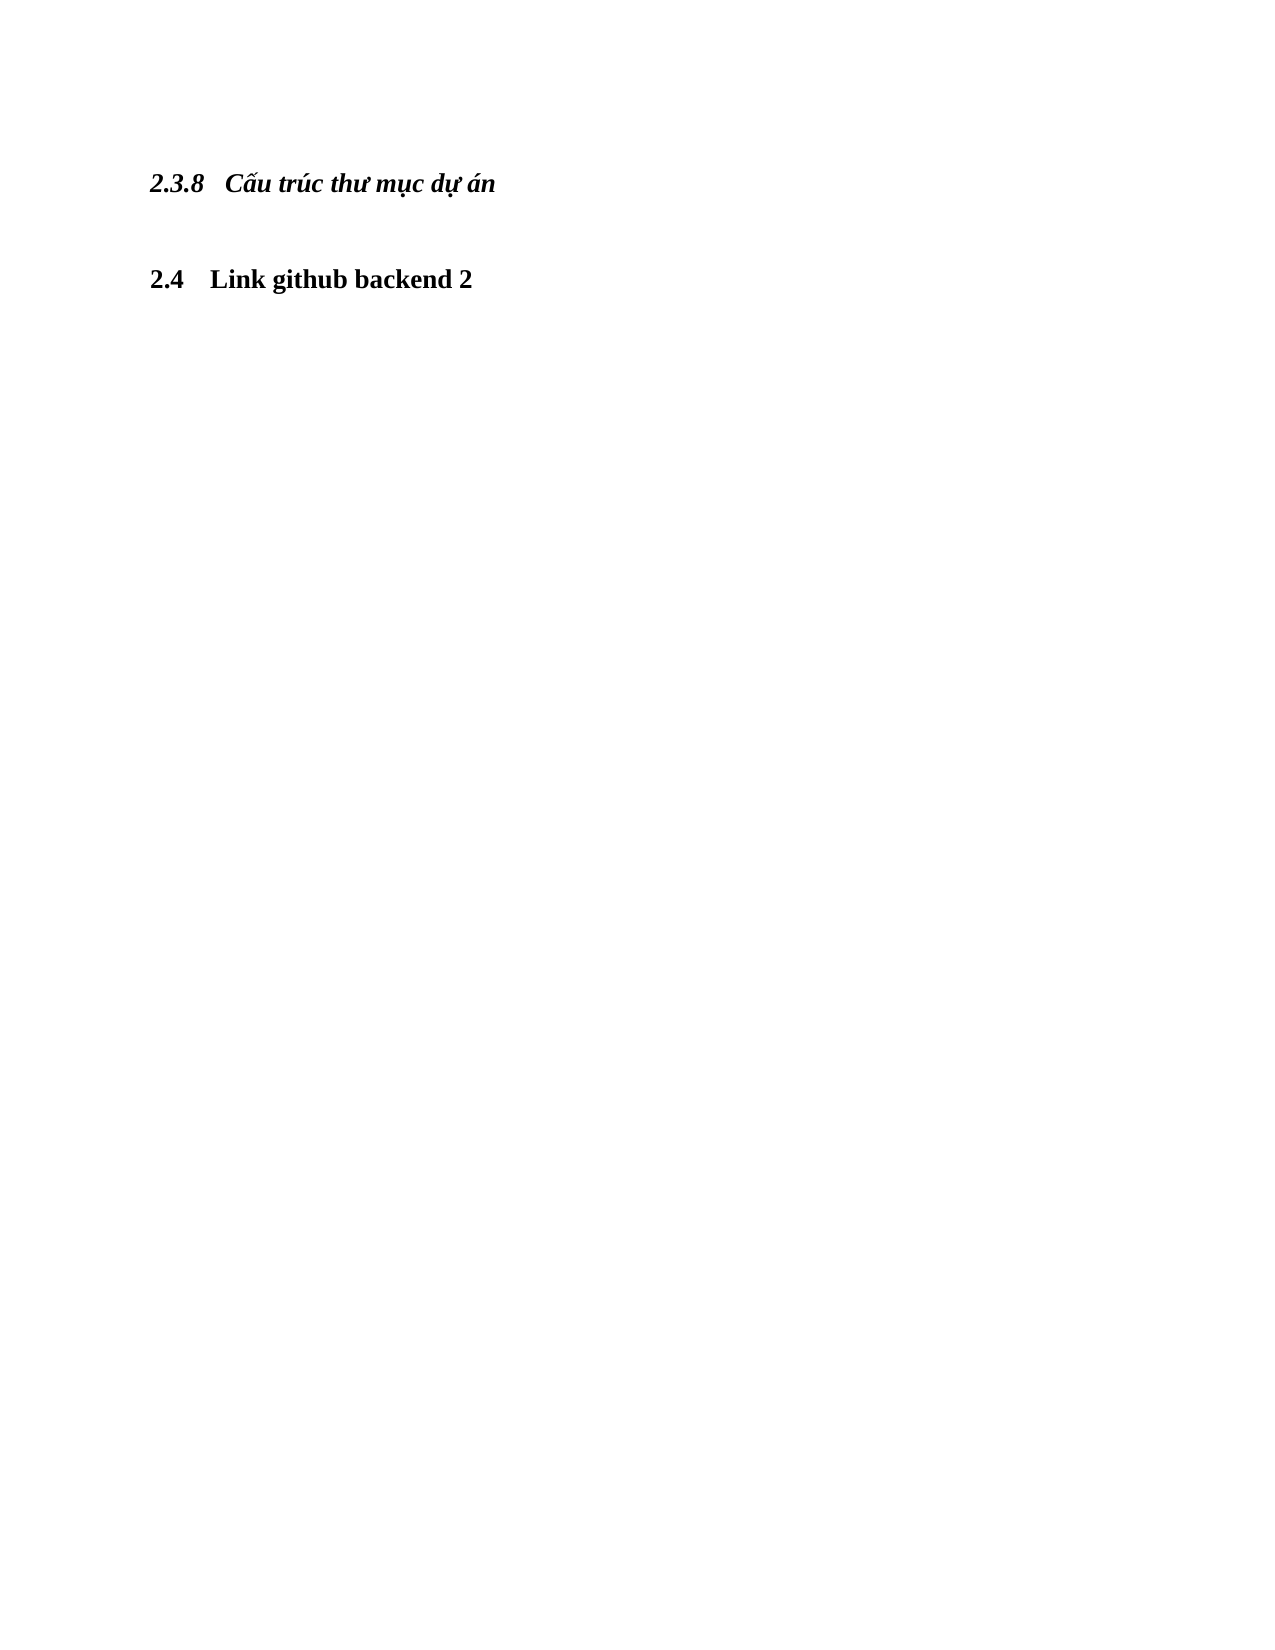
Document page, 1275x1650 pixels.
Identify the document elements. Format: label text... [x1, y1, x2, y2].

subtitle Cấu trúc thư mục dự án [150, 167, 1125, 198]
subtitle Link github backend 2 [150, 263, 1125, 294]
